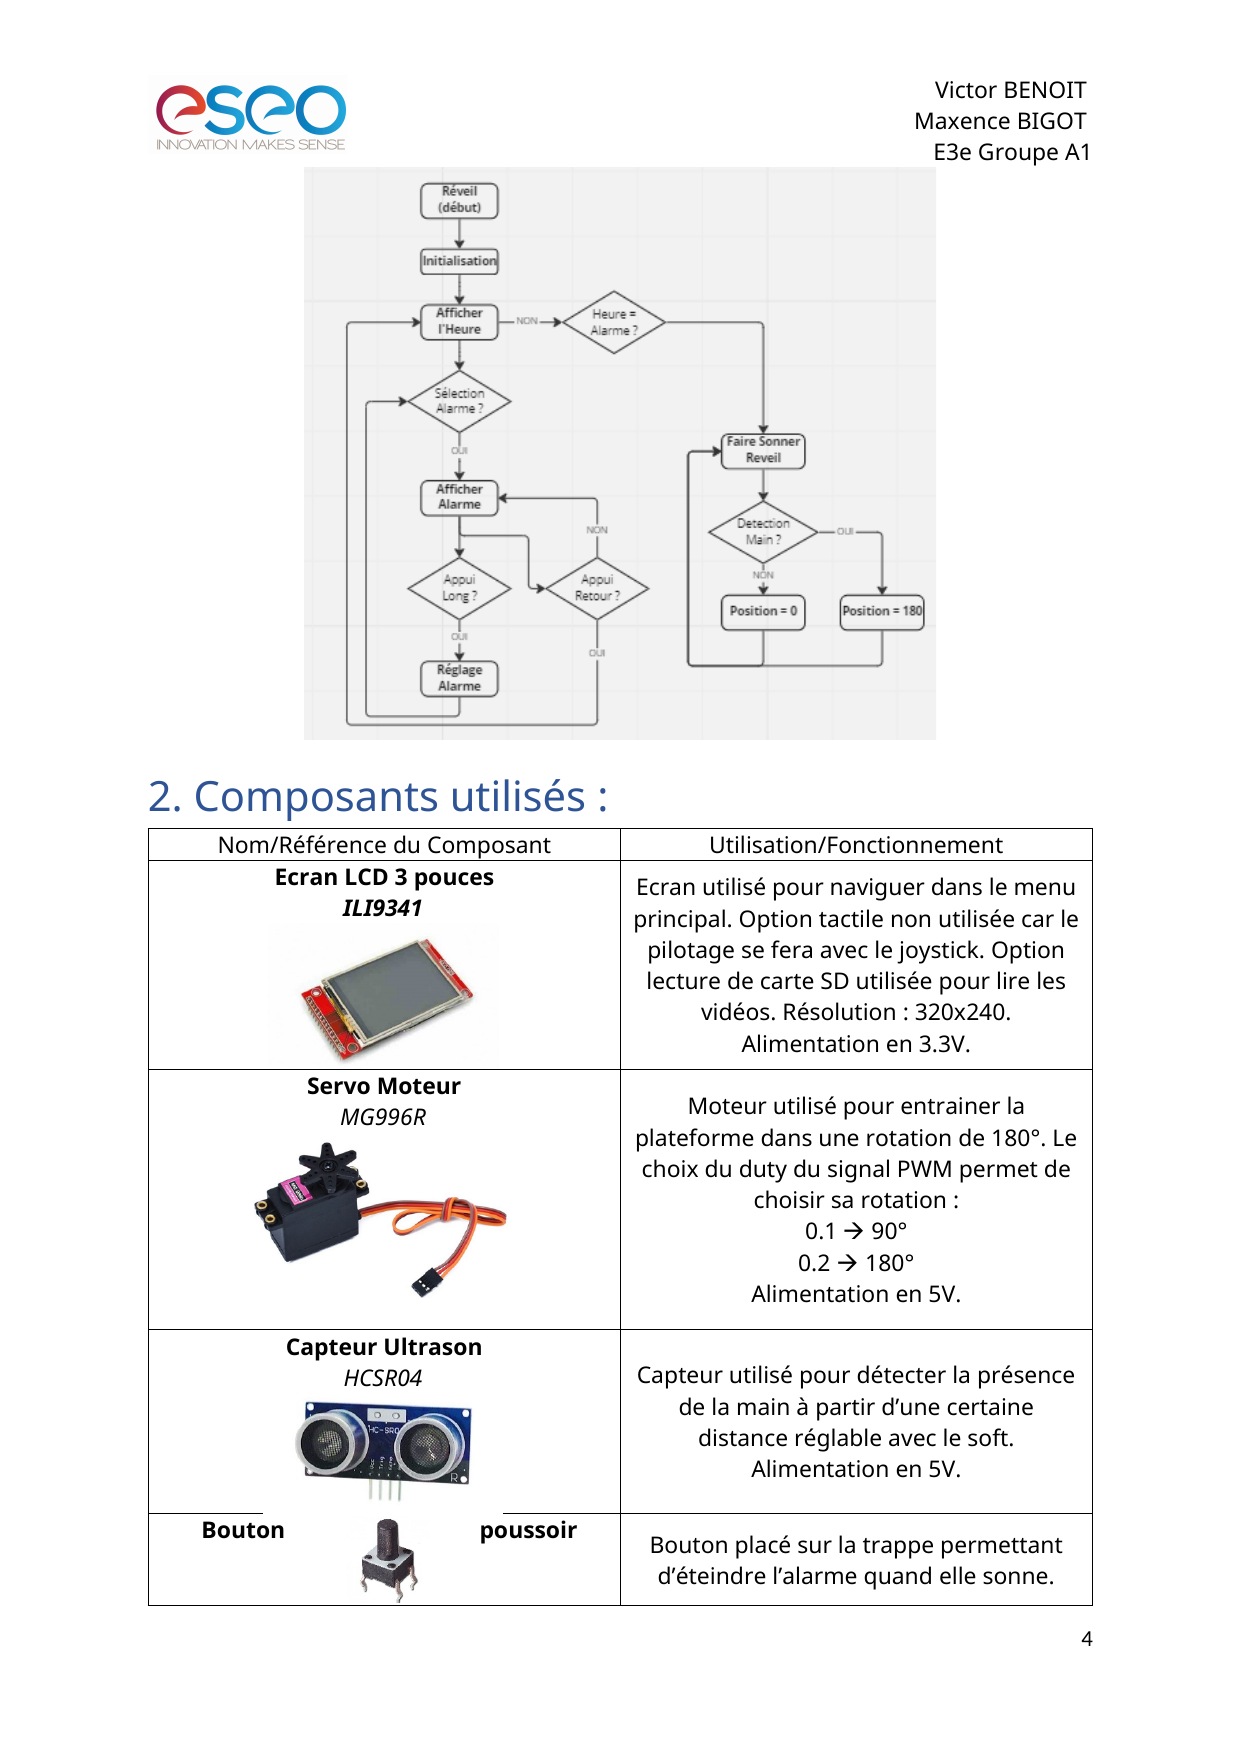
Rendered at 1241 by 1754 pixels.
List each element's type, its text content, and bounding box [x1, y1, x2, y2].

picture [267, 923, 499, 1069]
table_cell Capteur utilisé pour détecter la présence de la main à partir d’une certaine distance réglable avec le soft. Alimentation en 5V. [621, 1330, 1092, 1513]
subtitle 2. Composants utilisés : [148, 767, 1093, 823]
table_cell Servo Moteur MG996R [149, 1070, 620, 1329]
table_cell Bouton poussoir [149, 1514, 620, 1605]
picture [263, 1392, 503, 1514]
picture [147, 75, 348, 155]
table_cell Bouton placé sur la trappe permettant d’éteindre l’alarme quand elle sonne. [621, 1514, 1092, 1605]
table_header Utilisation/Fonctionnement [621, 829, 1092, 860]
table_header Nom/Référence du Composant [149, 829, 620, 860]
table_cell Moteur utilisé pour entrainer la plateforme dans une rotation de 180°. Le choix du duty du signal PWM permet de choisir sa rotation : 90° 0.2 180° Alimentation en 5V. [621, 1070, 1092, 1329]
table_cell Ecran LCD 3 pouces ILI9341 [149, 861, 620, 1069]
picture [250, 1132, 517, 1299]
picture [304, 167, 937, 740]
table_cell Capteur Ultrason HCSR04 [149, 1330, 620, 1513]
table_cell Ecran utilisé pour naviguer dans le menu principal. Option tactile non utilisée car le pilotage se fera avec le joystick. Option lecture de carte SD utilisée pour lire les vidéos. Résolution : 320x240. Alimentation en 3.3V. [621, 861, 1092, 1069]
picture [344, 1516, 429, 1601]
